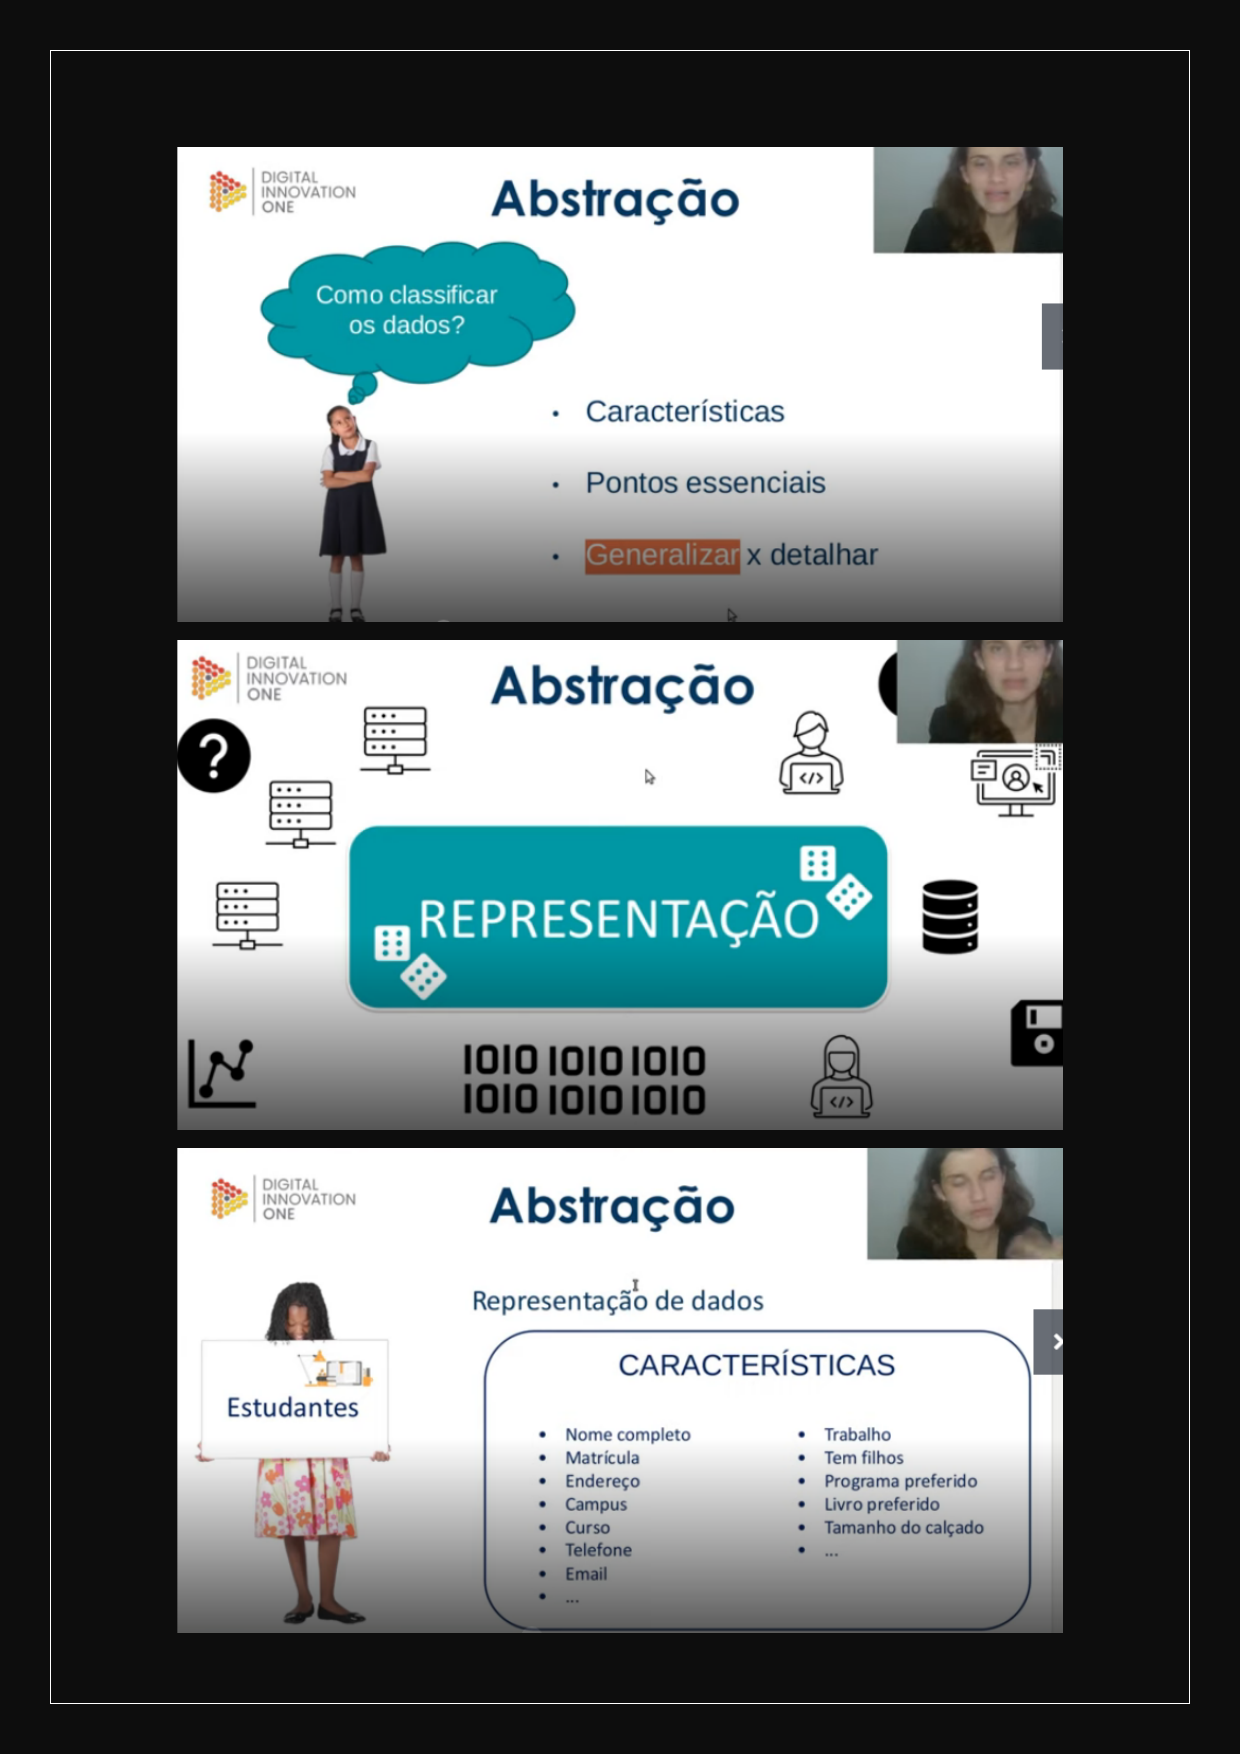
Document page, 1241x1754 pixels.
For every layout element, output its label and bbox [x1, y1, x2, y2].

picture [177, 1148, 1063, 1633]
picture [177, 640, 1063, 1130]
picture [177, 147, 1063, 622]
